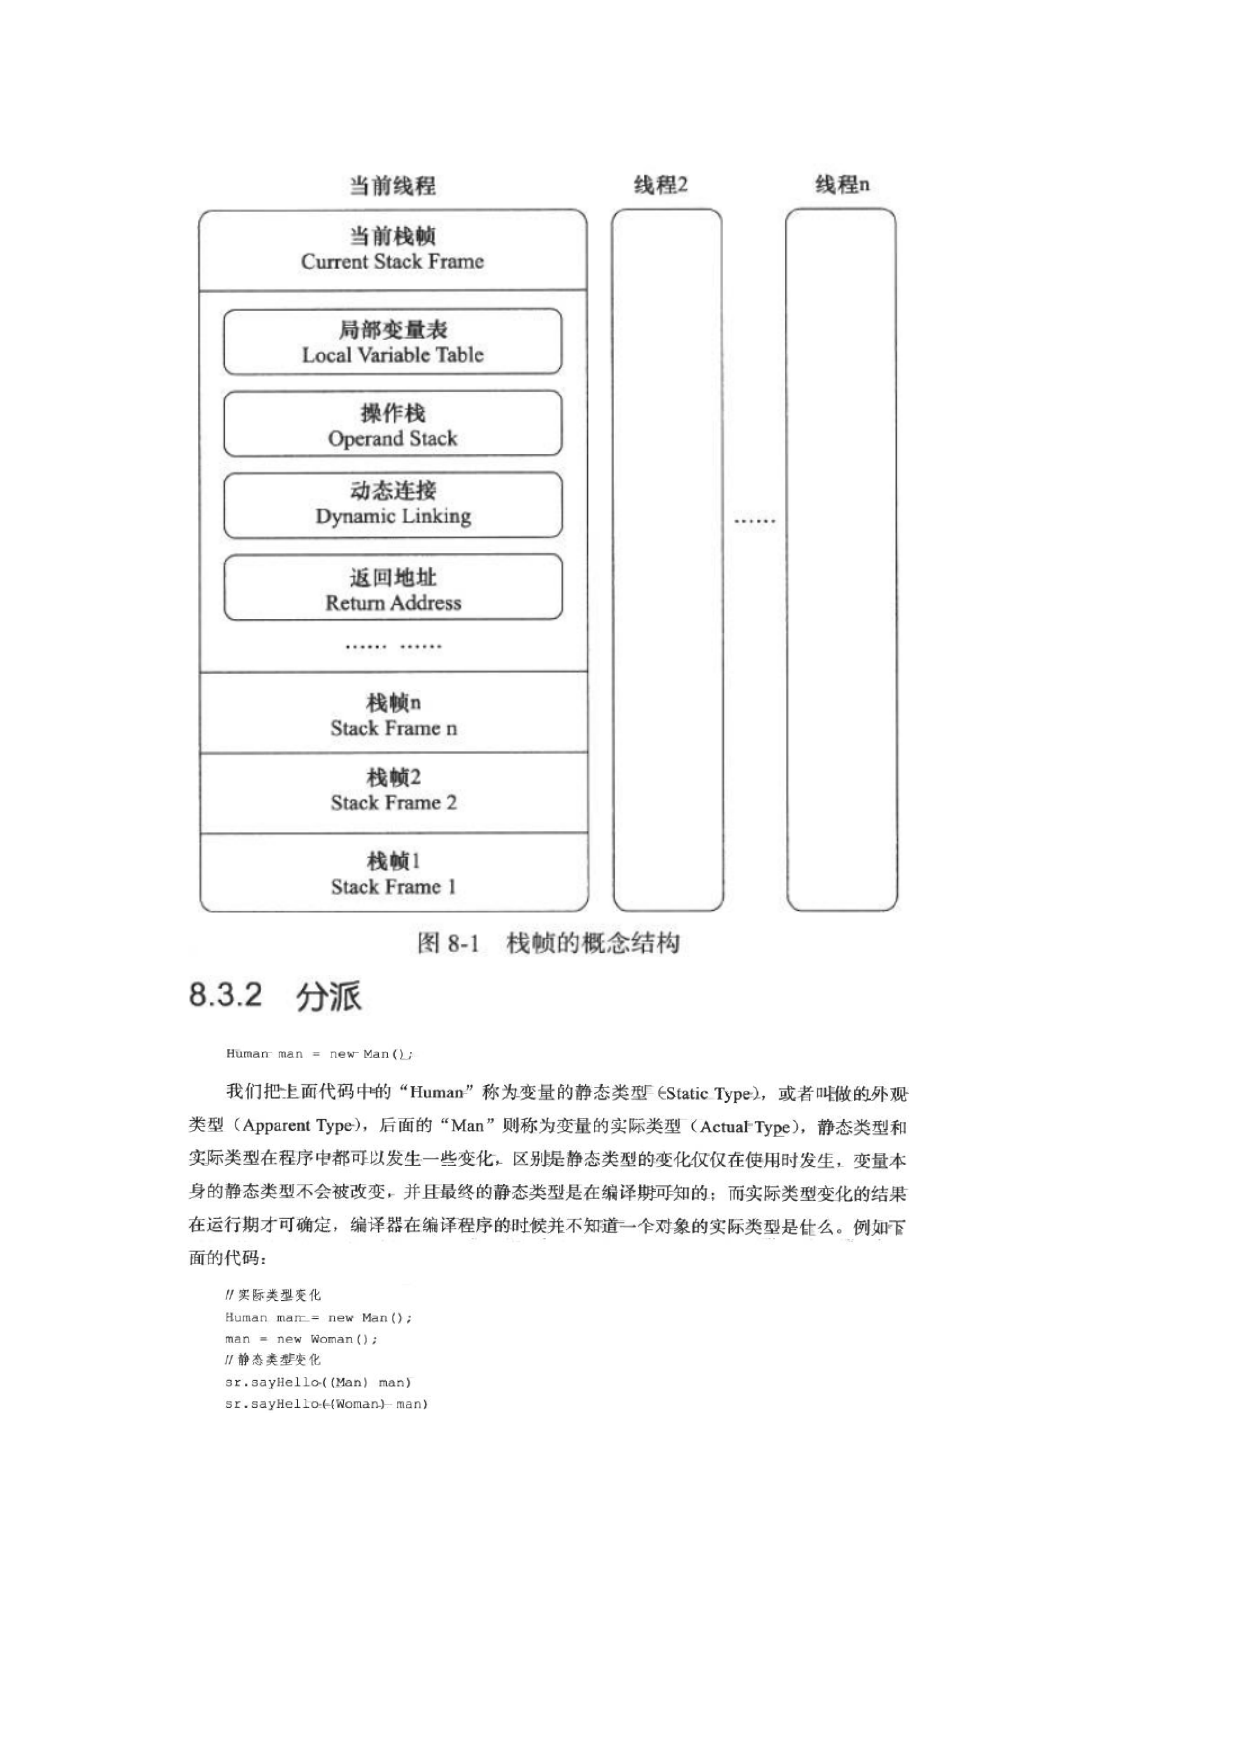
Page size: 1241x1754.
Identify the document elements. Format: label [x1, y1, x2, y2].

picture [187, 1039, 910, 1413]
picture [187, 162, 911, 957]
picture [187, 974, 375, 1016]
